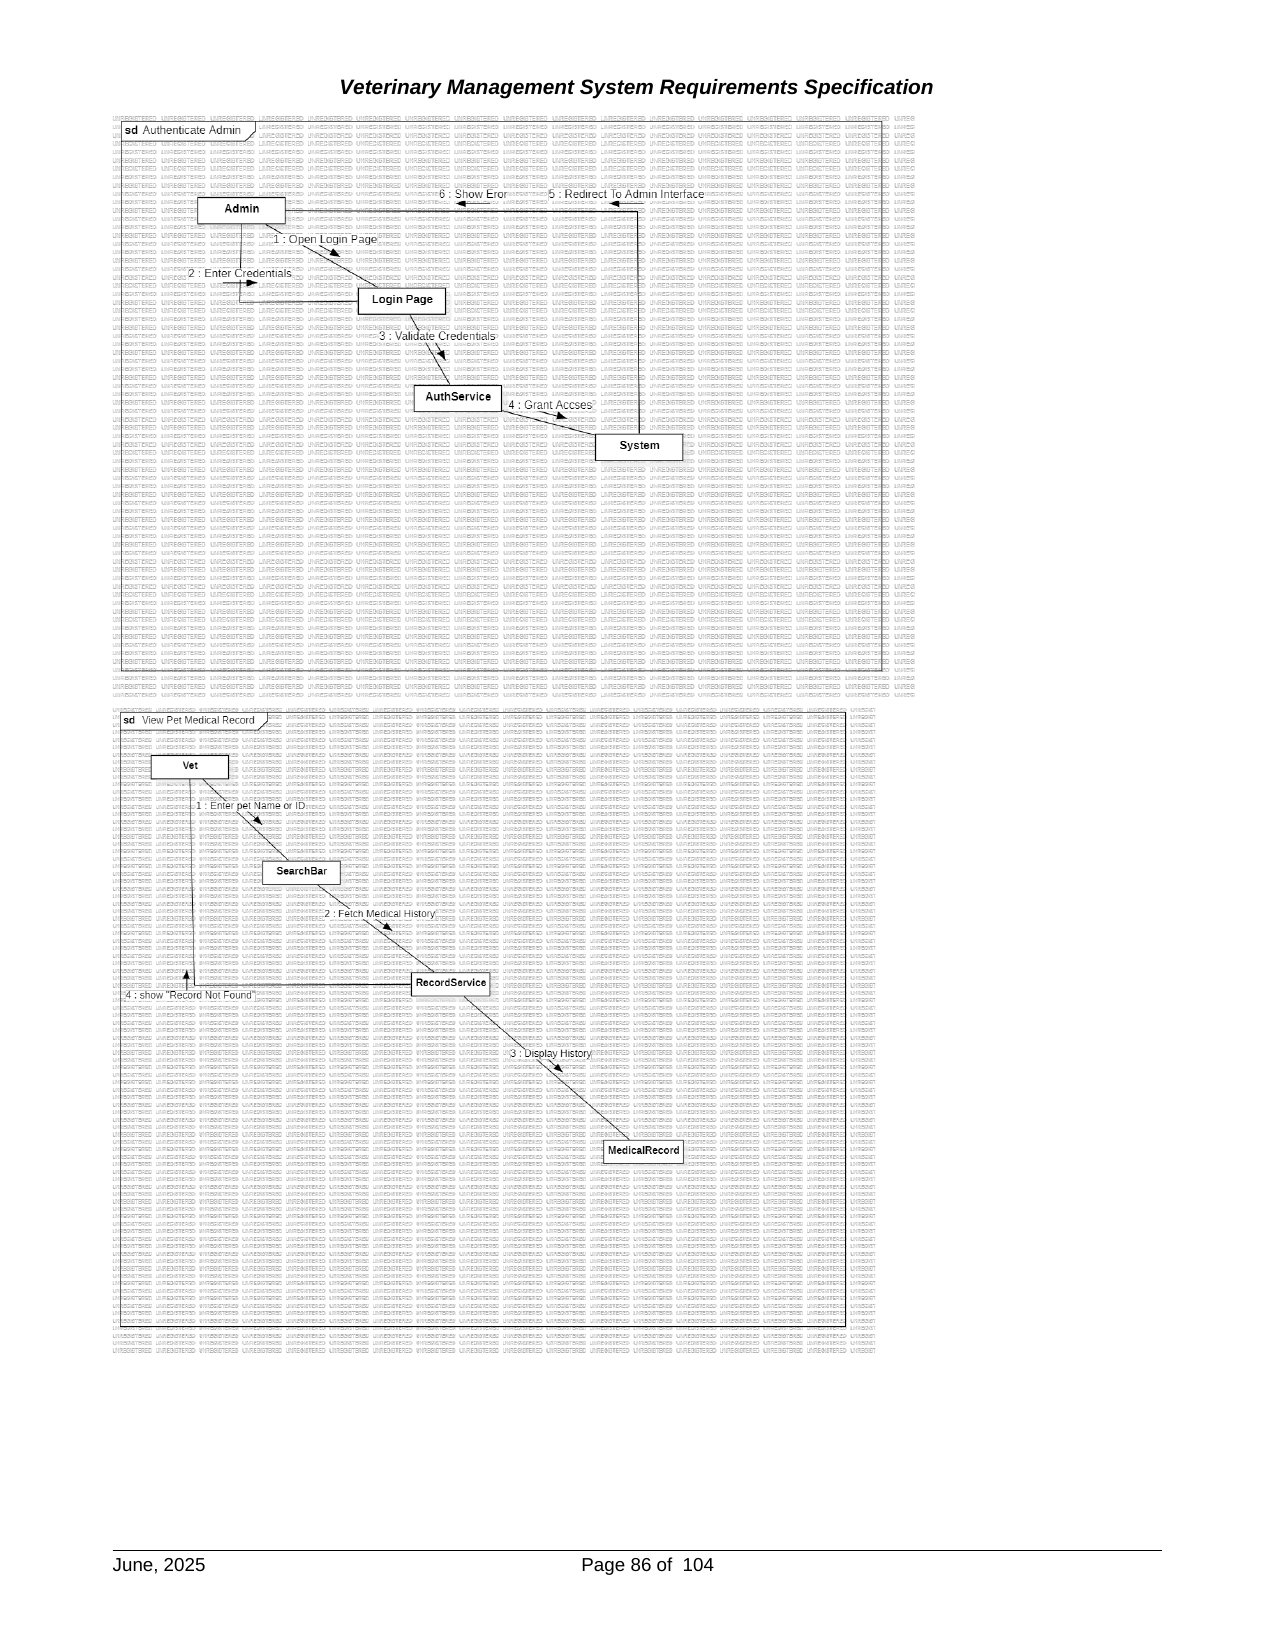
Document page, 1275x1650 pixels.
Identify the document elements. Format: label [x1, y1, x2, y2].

picture [112, 112, 915, 1357]
